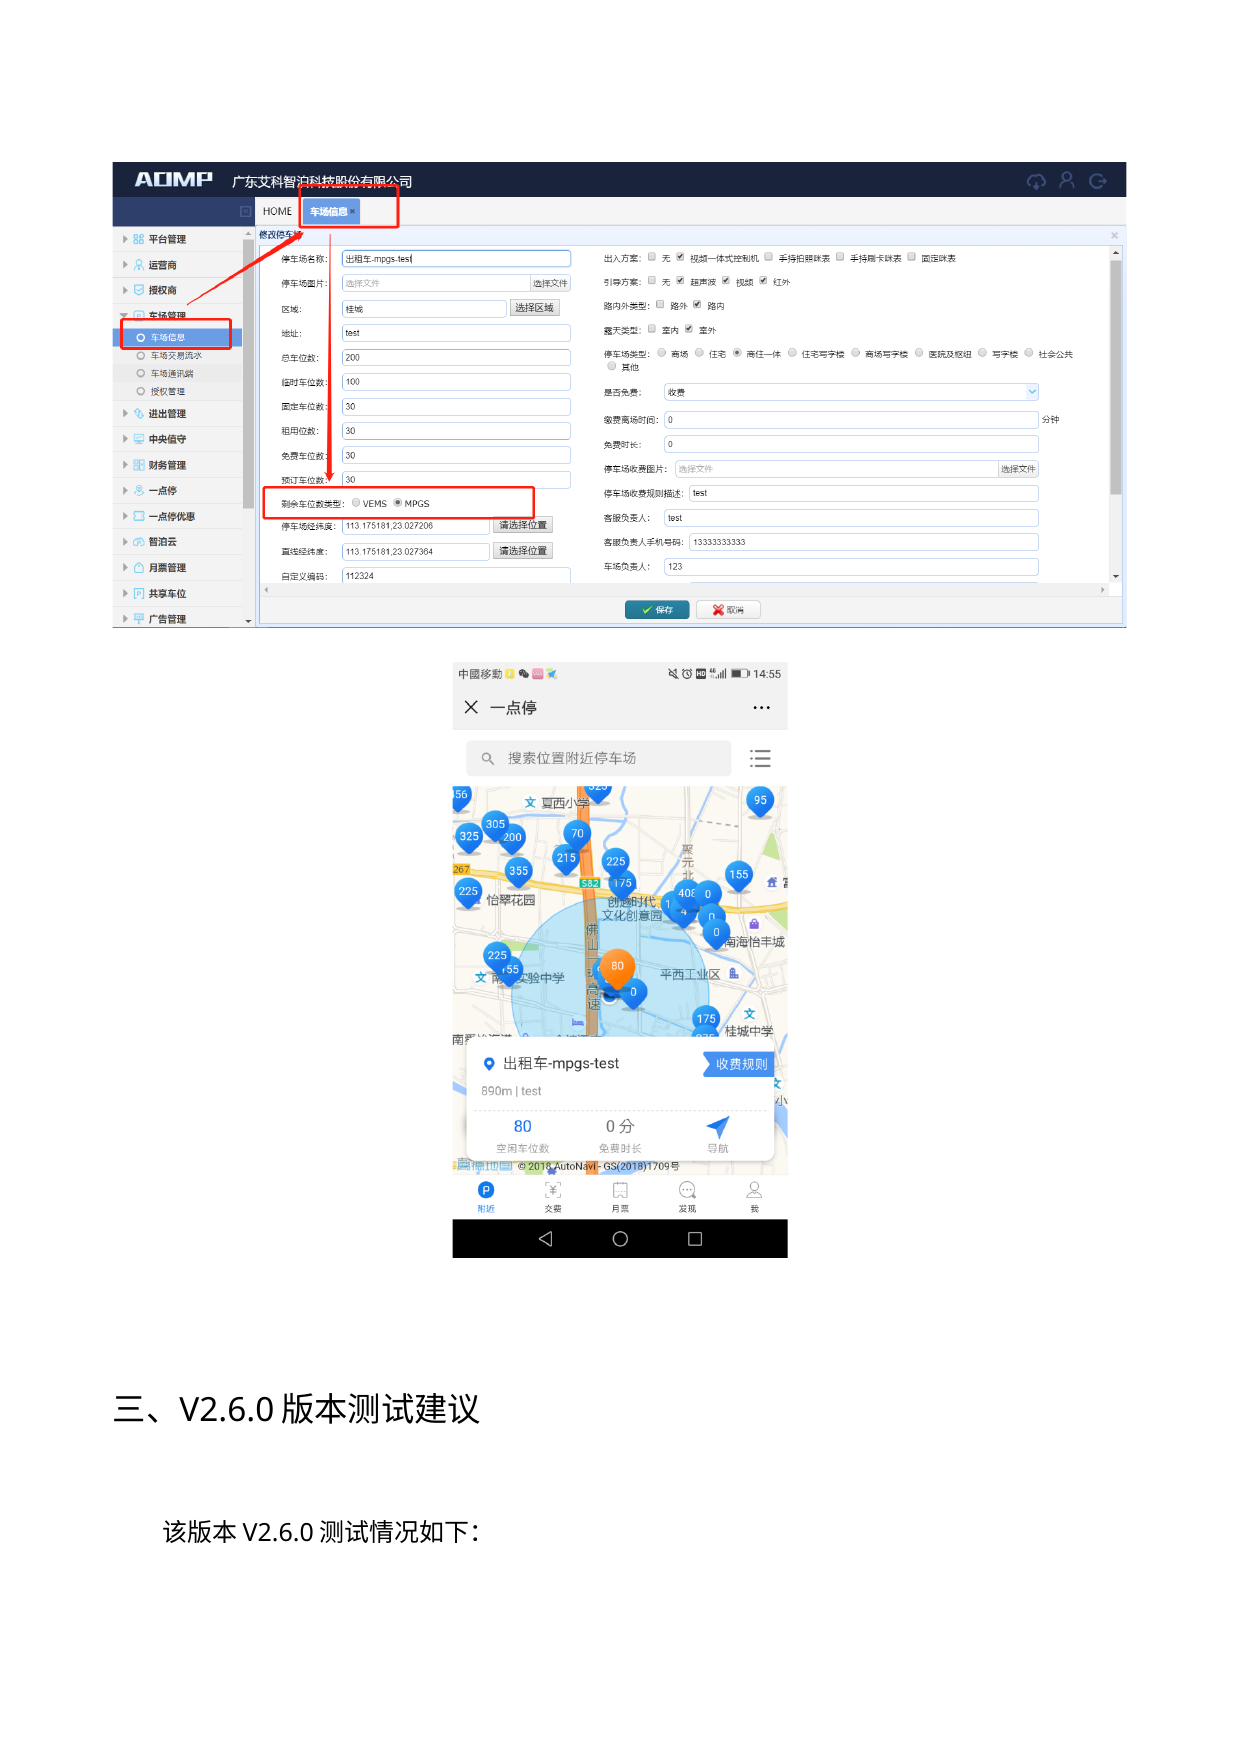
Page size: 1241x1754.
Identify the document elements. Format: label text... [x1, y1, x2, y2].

text 该版本V2.6.0测试情况如下： [112, 1498, 1128, 1563]
picture [112, 162, 1127, 628]
subtitle V2.6.0版本测试建议 [112, 1375, 1128, 1440]
picture [452, 662, 788, 1258]
